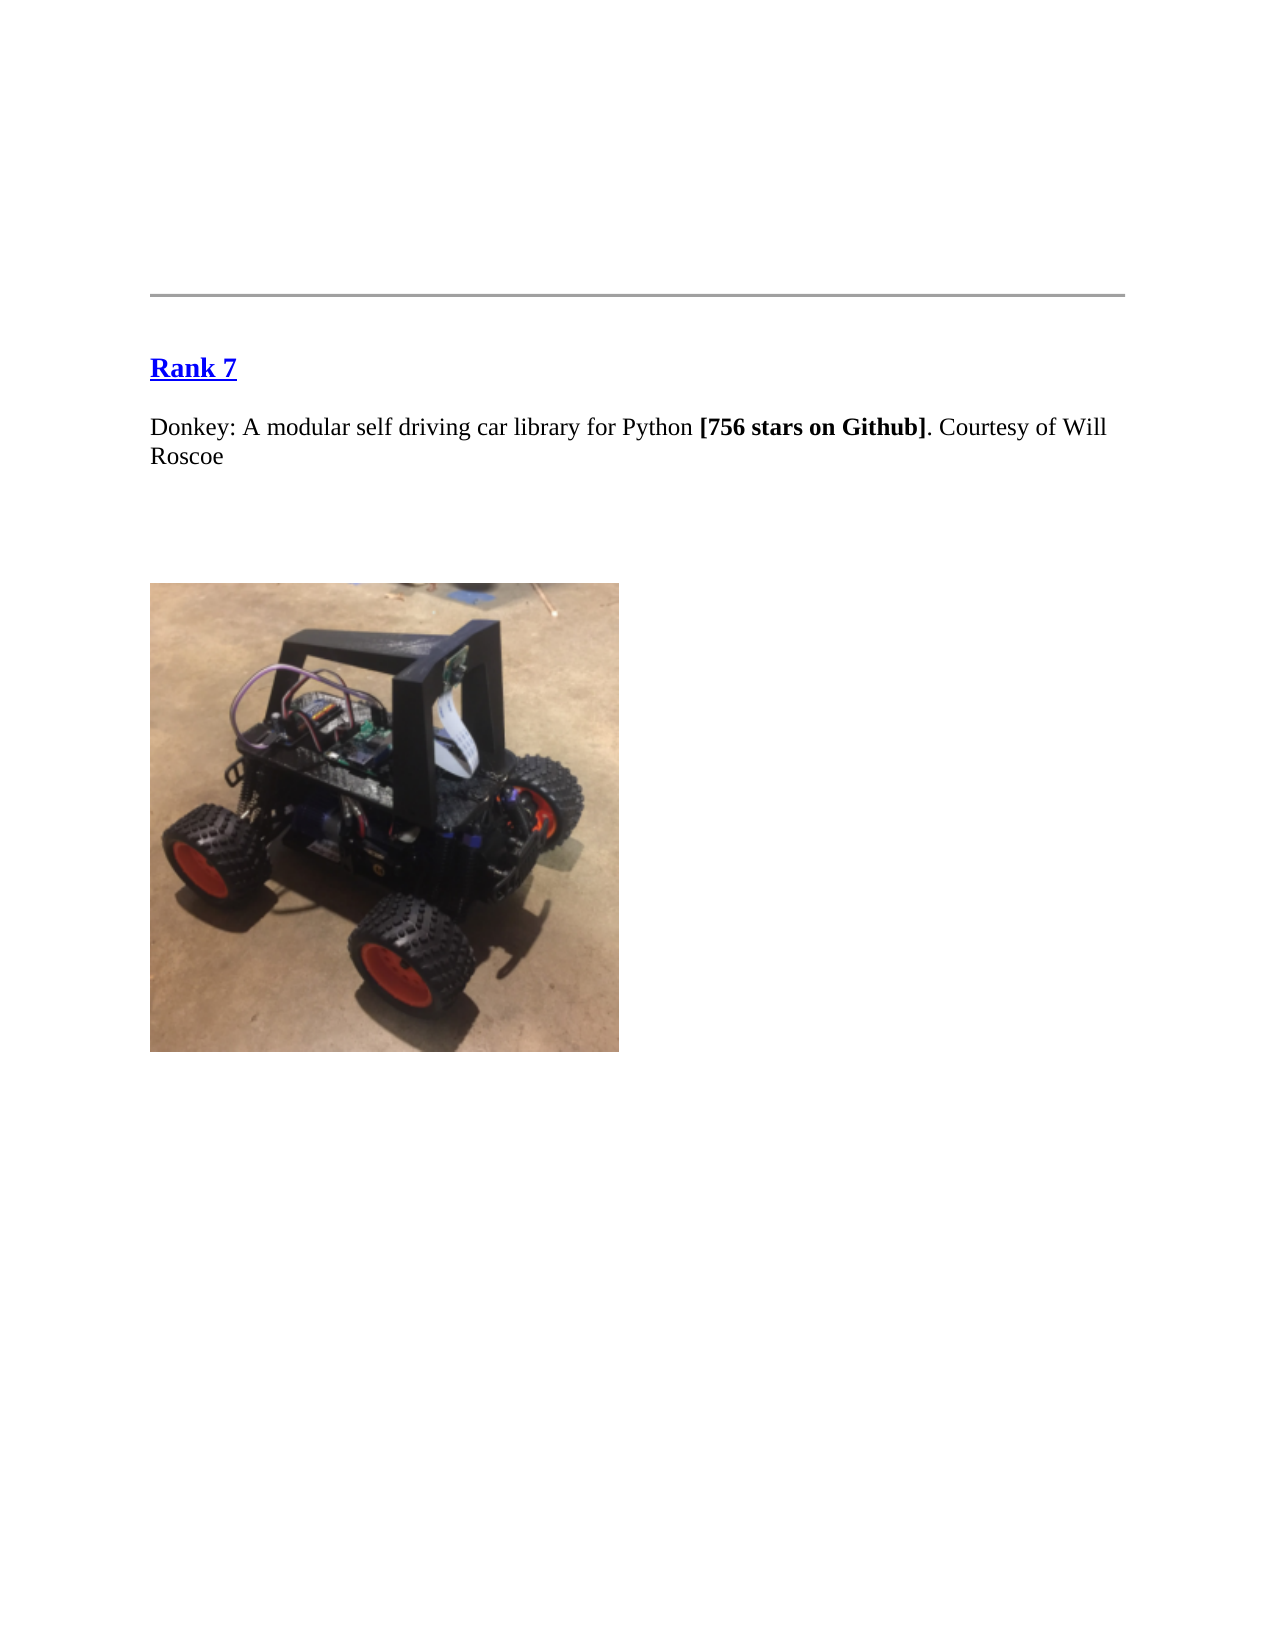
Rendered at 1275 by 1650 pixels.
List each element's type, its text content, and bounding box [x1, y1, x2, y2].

text Donkey: A modular self driving car library for Python [756 stars on Github]. Courtesy of Will Roscoe [150, 412, 1125, 470]
picture [150, 583, 619, 1052]
text Rank 7 [150, 351, 1125, 383]
